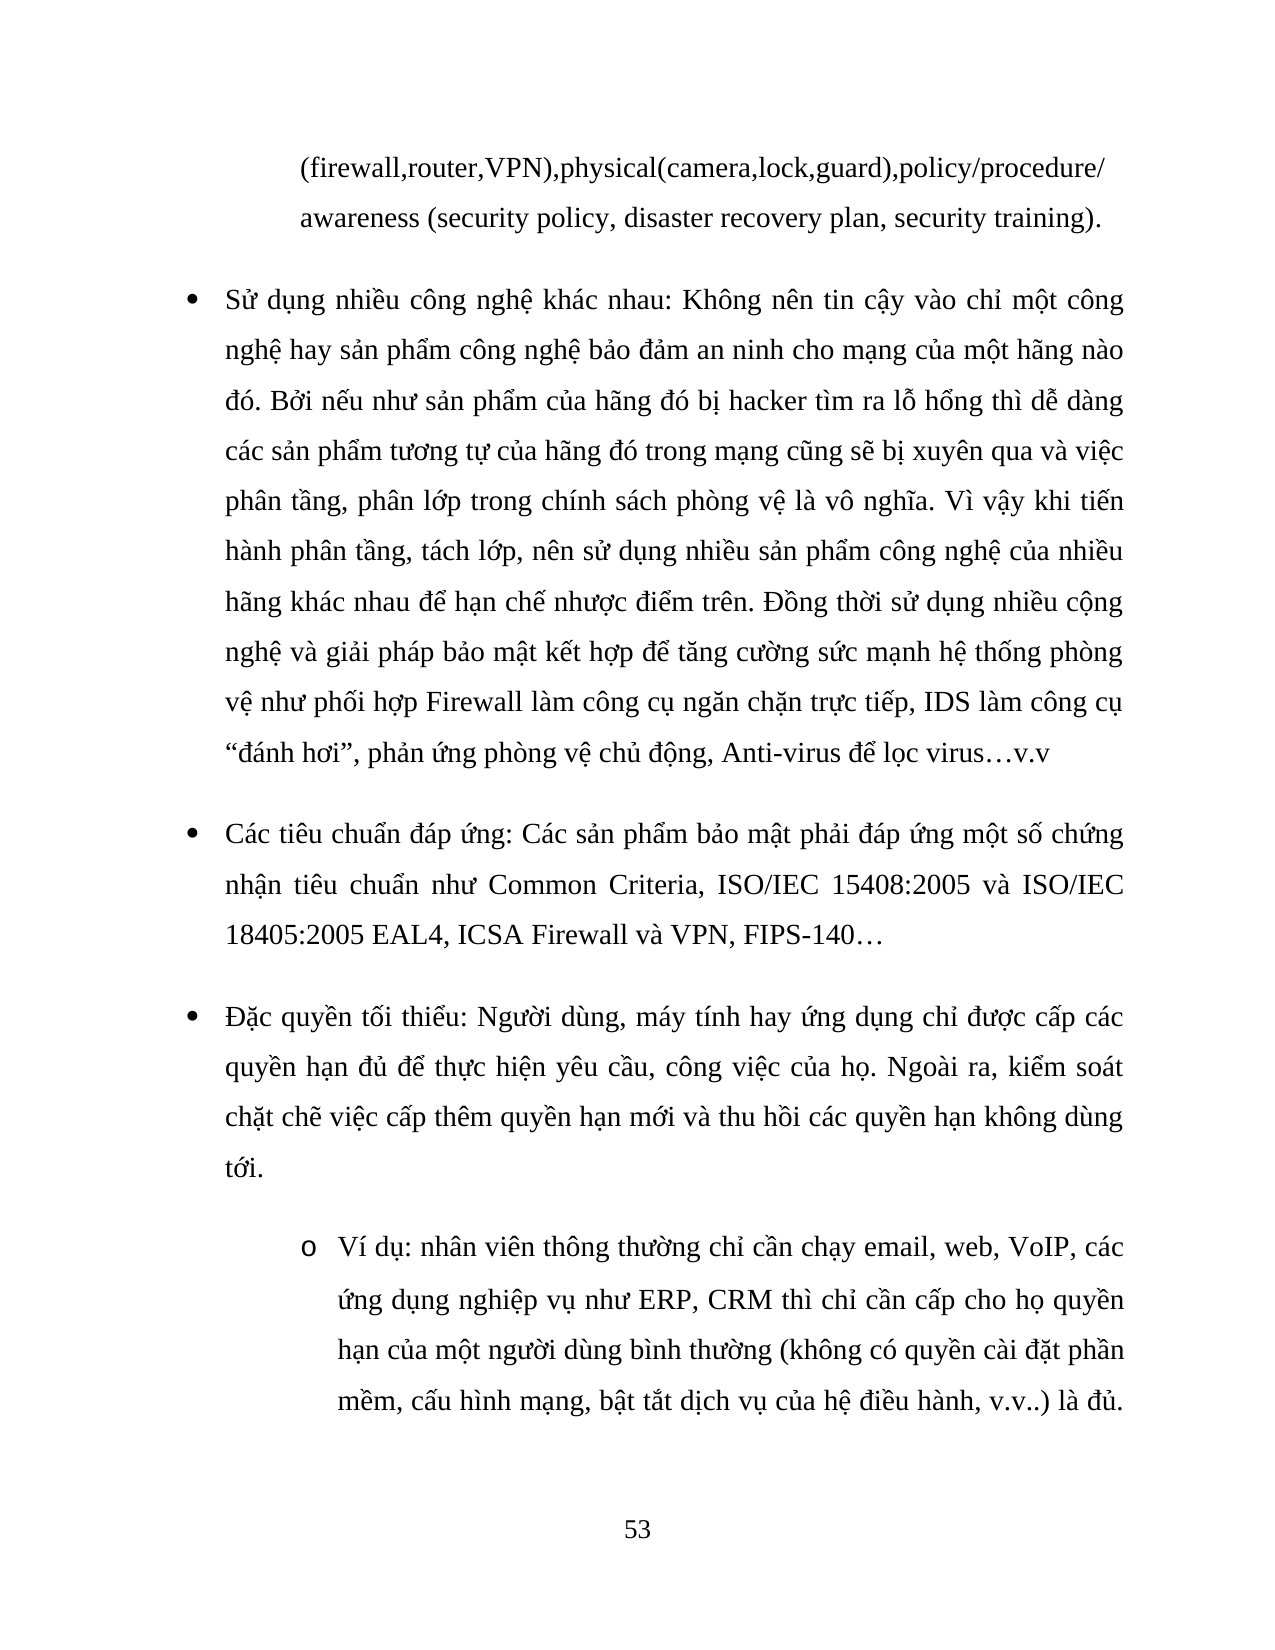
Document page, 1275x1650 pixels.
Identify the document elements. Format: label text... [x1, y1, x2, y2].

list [262, 150, 1125, 234]
list Đặc quyền tối thiểu: Người dùng, máy tính hay ứng dụng chỉ được cấp các quyền hạn đủ để thực hiện yêu cầu, công việc của họ. Ngoài ra, kiểm soát chặt chẽ việc cấp thêm quyền hạn mới và thu hồi các quyền hạn không dùng tới. [187, 999, 1125, 1183]
list Các tiêu chuẩn đáp ứng: Các sản phẩm bảo mật phải đáp ứng một số chứng nhận tiêu chuẩn như Common Criteria, ISO/IEC 15408:2005 và ISO/IEC 18405:2005 EAL4, ICSA Firewall và VPN, FIPS-140… [187, 816, 1125, 951]
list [300, 1229, 1125, 1416]
list Sử dụng nhiều công nghệ khác nhau: Không nên tin cậy vào chỉ một công nghệ hay sản phẩm công nghệ bảo đảm an ninh cho mạng của một hãng nào đó. Bởi nếu như sản phẩm của hãng đó bị hacker tìm ra lỗ hổng thì dễ dàng các sản phẩm tương tự của hãng đó trong mạng cũng sẽ bị xuyên qua và việc phân tầng, phân lớp trong chính sách phòng vệ là vô nghĩa. Vì vậy khi tiến hành phân tầng, tách lớp, nên sử dụng nhiều sản phẩm công nghệ của nhiều hãng khác nhau để hạn chế nhược điểm trên. Đồng thời sử dụng nhiều cộng nghệ và giải pháp bảo mật kết hợp để tăng cường sức mạnh hệ thống phòng vệ như phối hợp Firewall làm công cụ ngăn chặn trực tiếp, IDS làm công cụ “đánh hơi”, phản ứng phòng vệ chủ động, Anti-virus để lọc virus…v.v [187, 282, 1125, 768]
